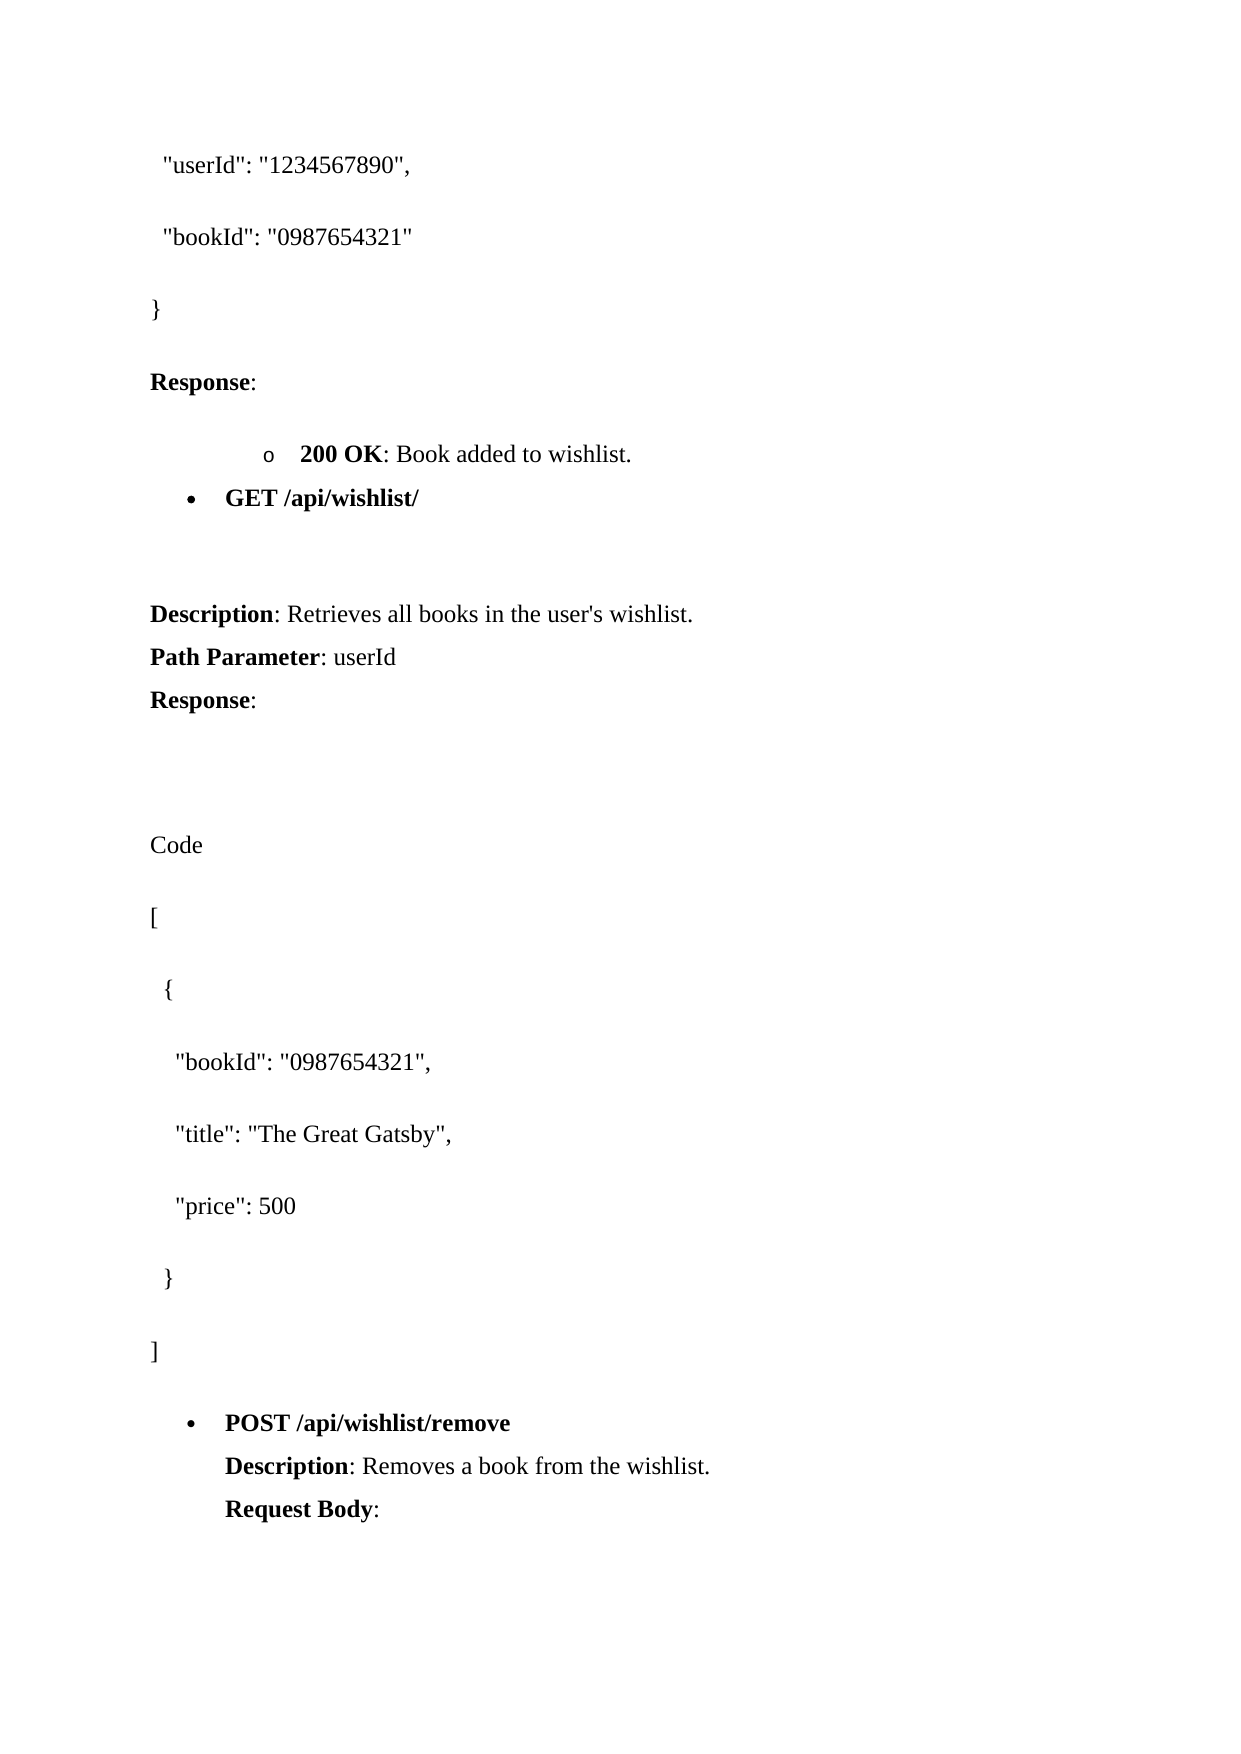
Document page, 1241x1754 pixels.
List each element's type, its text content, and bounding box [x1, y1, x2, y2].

list 200 OK: Book added to wishlist. [262, 439, 1090, 469]
text "title": "The Great Gatsby", [150, 1119, 1090, 1148]
text } [150, 294, 1090, 323]
text { [150, 974, 1090, 1003]
text Code [150, 830, 1090, 858]
text ] [150, 1336, 1090, 1364]
text "bookId": "0987654321", [150, 1047, 1090, 1075]
text [ [150, 902, 1090, 931]
text "bookId": "0987654321" [150, 222, 1090, 251]
list GET /api/wishlist/ [187, 483, 1090, 512]
text "price": 500 [150, 1191, 1090, 1220]
list POST /api/wishlist/remove Description: Removes a book from the wishlist. Request Body: [187, 1408, 1090, 1523]
text } [150, 1263, 1090, 1292]
text Response: [150, 367, 1090, 396]
text Description: Retrieves all books in the user's wishlist. Path Parameter: userId Response: [150, 556, 1090, 714]
text "userId": "1234567890", [150, 150, 1090, 179]
